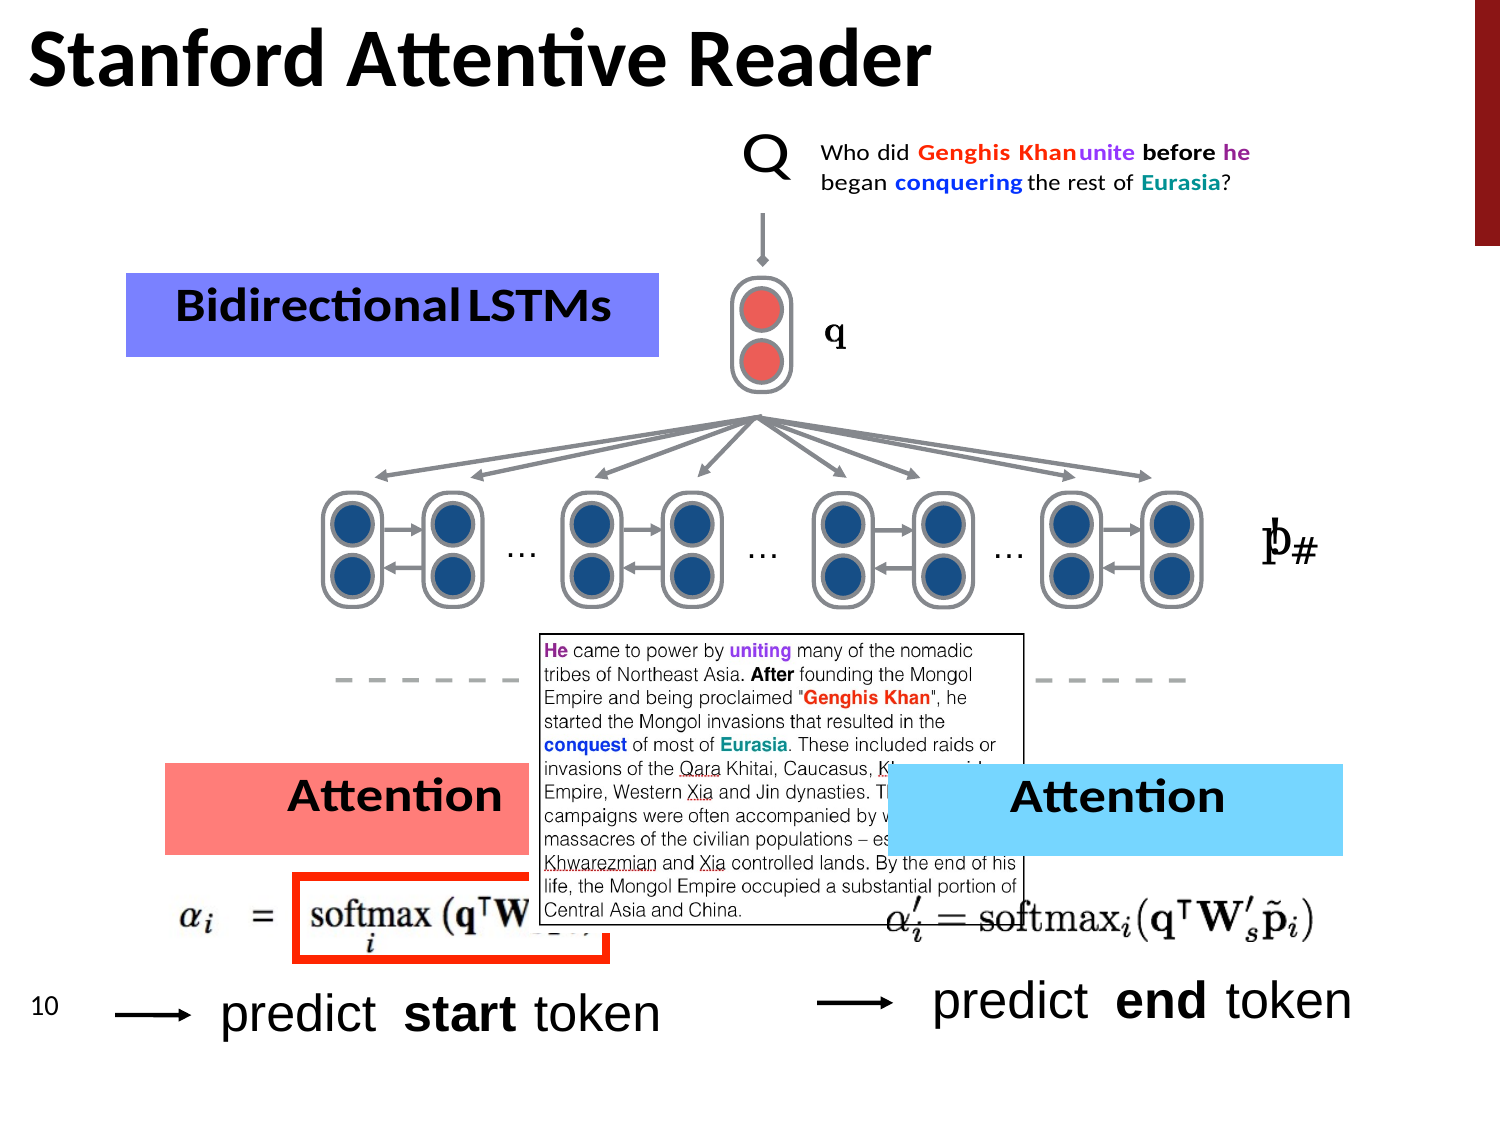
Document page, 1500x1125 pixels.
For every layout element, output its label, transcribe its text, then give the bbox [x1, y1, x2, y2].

subtitle Stanford Attentive Reader [28, 6, 1470, 108]
picture [825, 324, 846, 349]
picture [150, 875, 292, 959]
picture [300, 621, 1314, 959]
